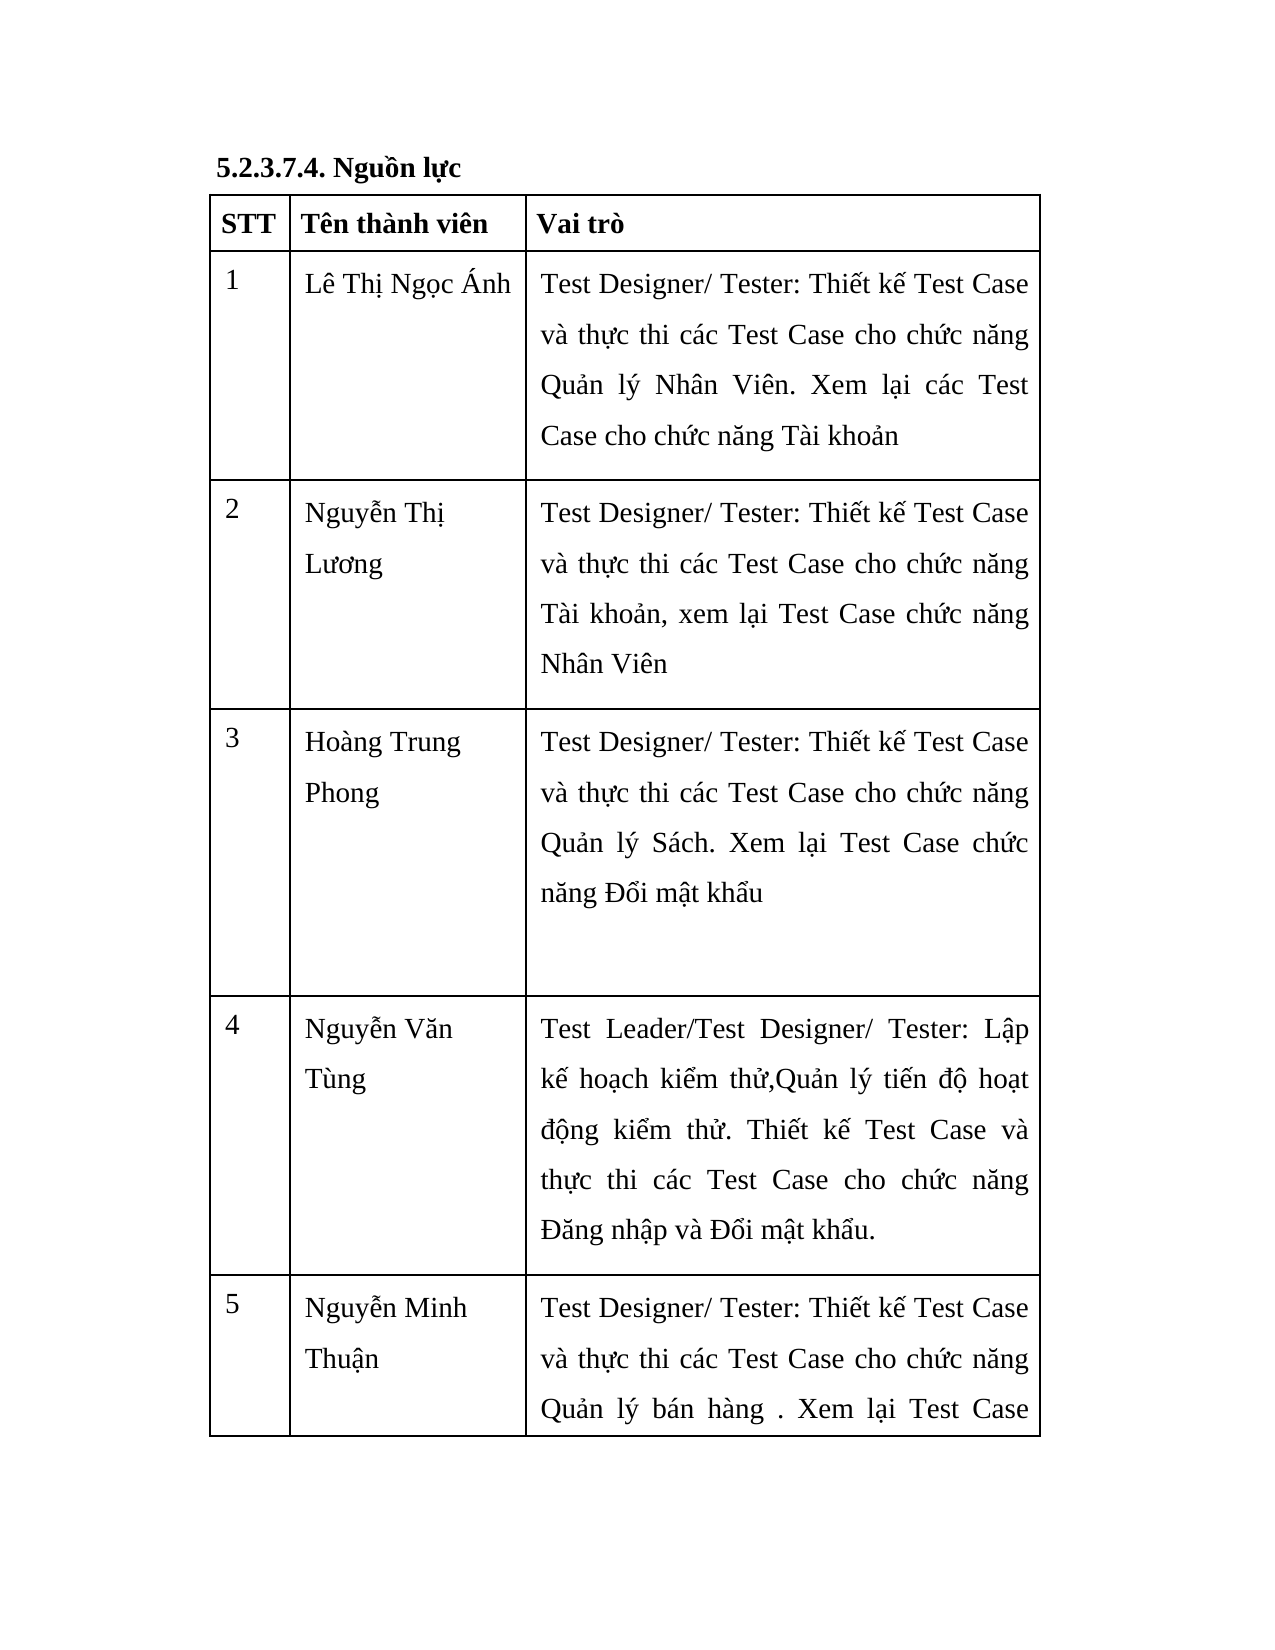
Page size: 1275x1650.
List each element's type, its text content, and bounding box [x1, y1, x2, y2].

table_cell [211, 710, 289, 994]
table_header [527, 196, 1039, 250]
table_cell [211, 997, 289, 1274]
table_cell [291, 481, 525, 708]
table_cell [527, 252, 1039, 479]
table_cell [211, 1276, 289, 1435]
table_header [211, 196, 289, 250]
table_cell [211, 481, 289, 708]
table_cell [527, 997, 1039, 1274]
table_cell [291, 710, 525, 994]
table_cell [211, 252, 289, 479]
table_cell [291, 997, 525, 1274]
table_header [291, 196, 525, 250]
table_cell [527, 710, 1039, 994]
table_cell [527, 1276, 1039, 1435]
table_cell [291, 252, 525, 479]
subtitle 5.2.3.7.4. Nguồn lực [209, 150, 1125, 183]
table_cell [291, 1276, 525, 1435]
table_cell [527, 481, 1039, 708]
